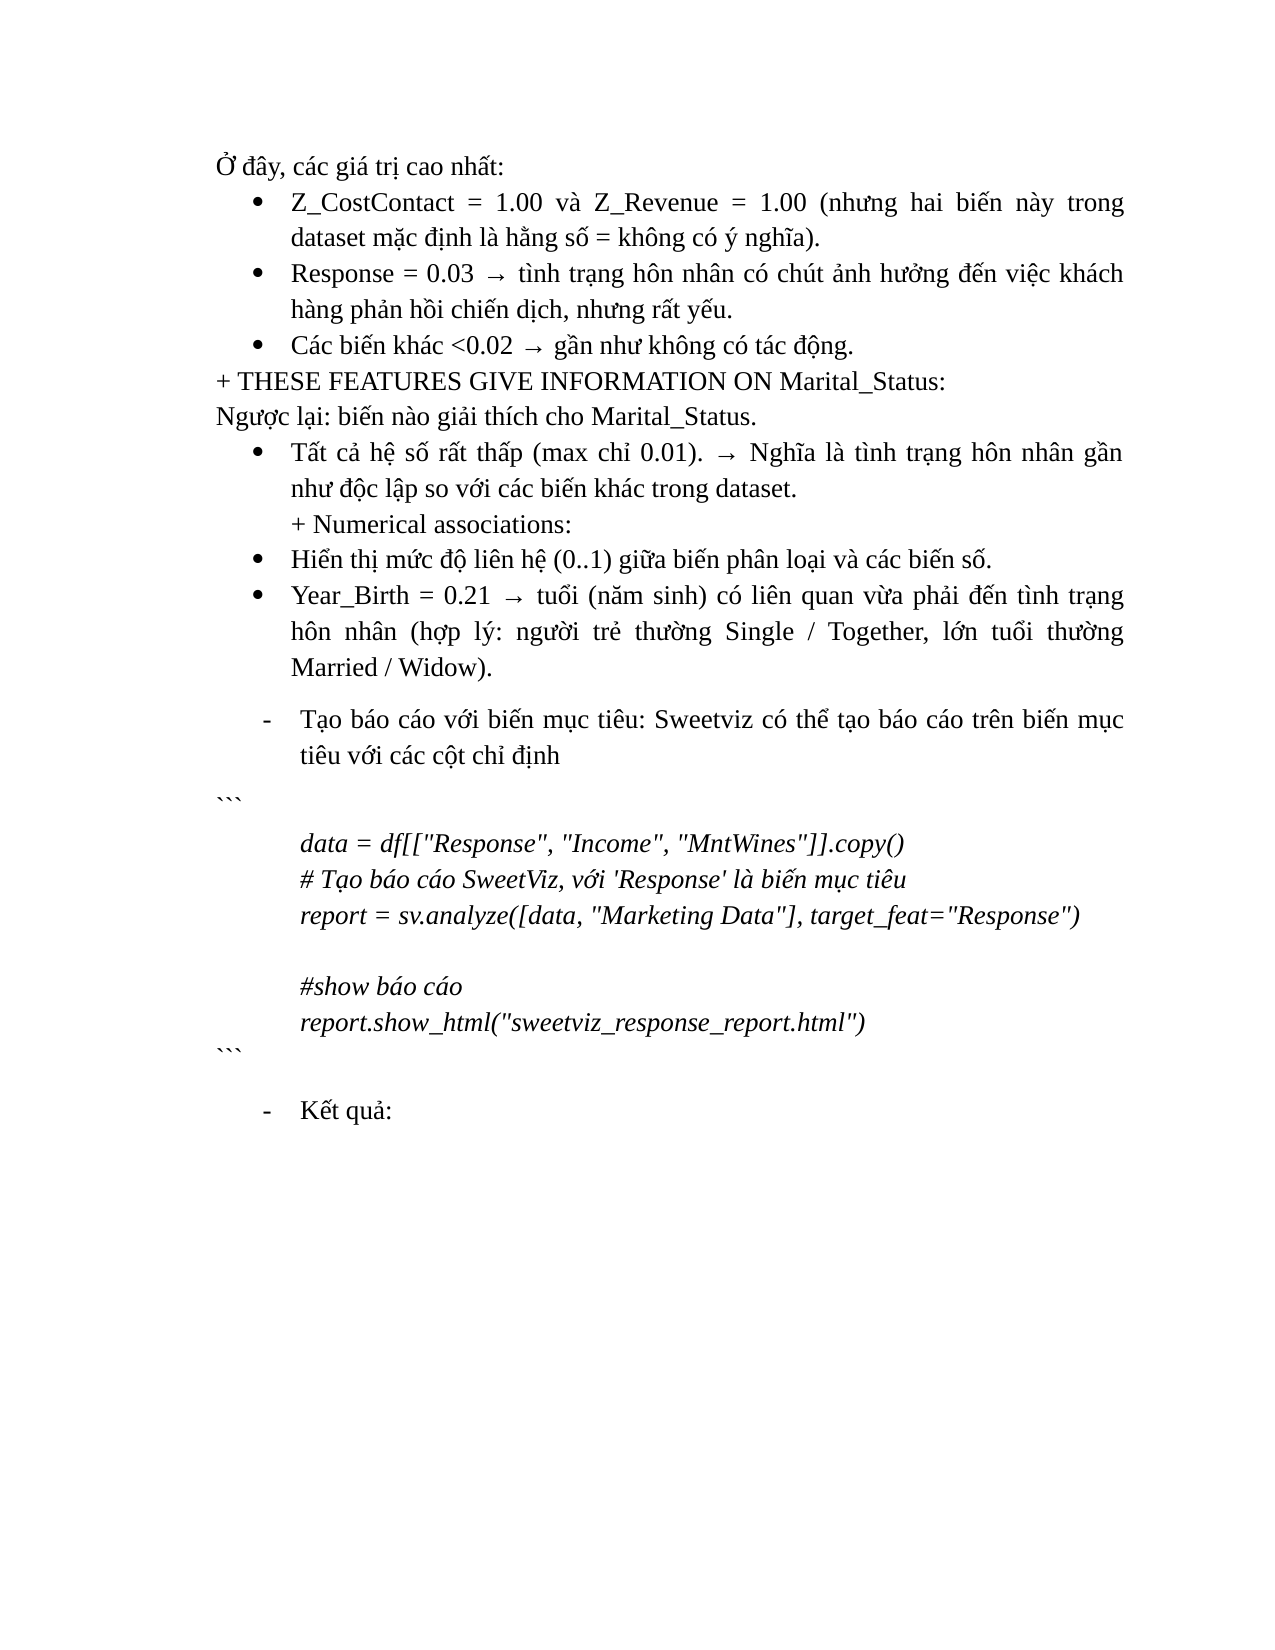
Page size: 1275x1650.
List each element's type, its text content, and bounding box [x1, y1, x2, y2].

text Ngược lại: biến nào giải thích cho Marital_Status. [216, 401, 1125, 432]
text # Tạo báo cáo SweetViz, với 'Response' là biến mục tiêu [225, 863, 1125, 894]
text Tạo báo cáo với biến mục tiêu: Sweetviz có thể tạo báo cáo trên biến mục tiêu với các cột chỉ định [262, 703, 1125, 770]
text Ở đây, các giá trị cao nhất: [216, 150, 1125, 181]
list Hiển thị mức độ liên hệ (0..1) giữa biến phân loại và các biến số. [253, 543, 1125, 575]
list Z_CostContact = 1.00 và Z_Revenue = 1.00 (nhưng hai biến này trong dataset mặc định là hằng số = không có ý nghĩa). [253, 186, 1125, 253]
text ``` [216, 792, 1125, 823]
list Các biến khác <0.02 → gần như không có tác động. [253, 329, 1125, 360]
list Year_Birth = 0.21 → tuổi (năm sinh) có liên quan vừa phải đến tình trạng hôn nhân (hợp lý: người trẻ thường Single / Together, lớn tuổi thường Married / Widow). [253, 579, 1125, 682]
text + THESE FEATURES GIVE INFORMATION ON Marital_Status: [216, 365, 1125, 396]
text report = sv.analyze([data, "Marketing Data"], target_feat="Response") [225, 899, 1125, 930]
text ``` [216, 1042, 1125, 1073]
list Response = 0.03 → tình trạng hôn nhân có chút ảnh hưởng đến việc khách hàng phản hồi chiến dịch, nhưng rất yếu. [253, 257, 1125, 324]
text report.show_html("sweetviz_response_report.html") [225, 1006, 1125, 1037]
text + Numerical associations: [291, 508, 1125, 539]
text data = df[["Response", "Income", "MntWines"]].copy() [225, 827, 1125, 858]
text Kết quả: [262, 1094, 1125, 1125]
text #show báo cáo [225, 970, 1125, 1001]
list Tất cả hệ số rất thấp (max chỉ 0.01). → Nghĩa là tình trạng hôn nhân gần như độc lập so với các biến khác trong dataset. [253, 436, 1125, 503]
